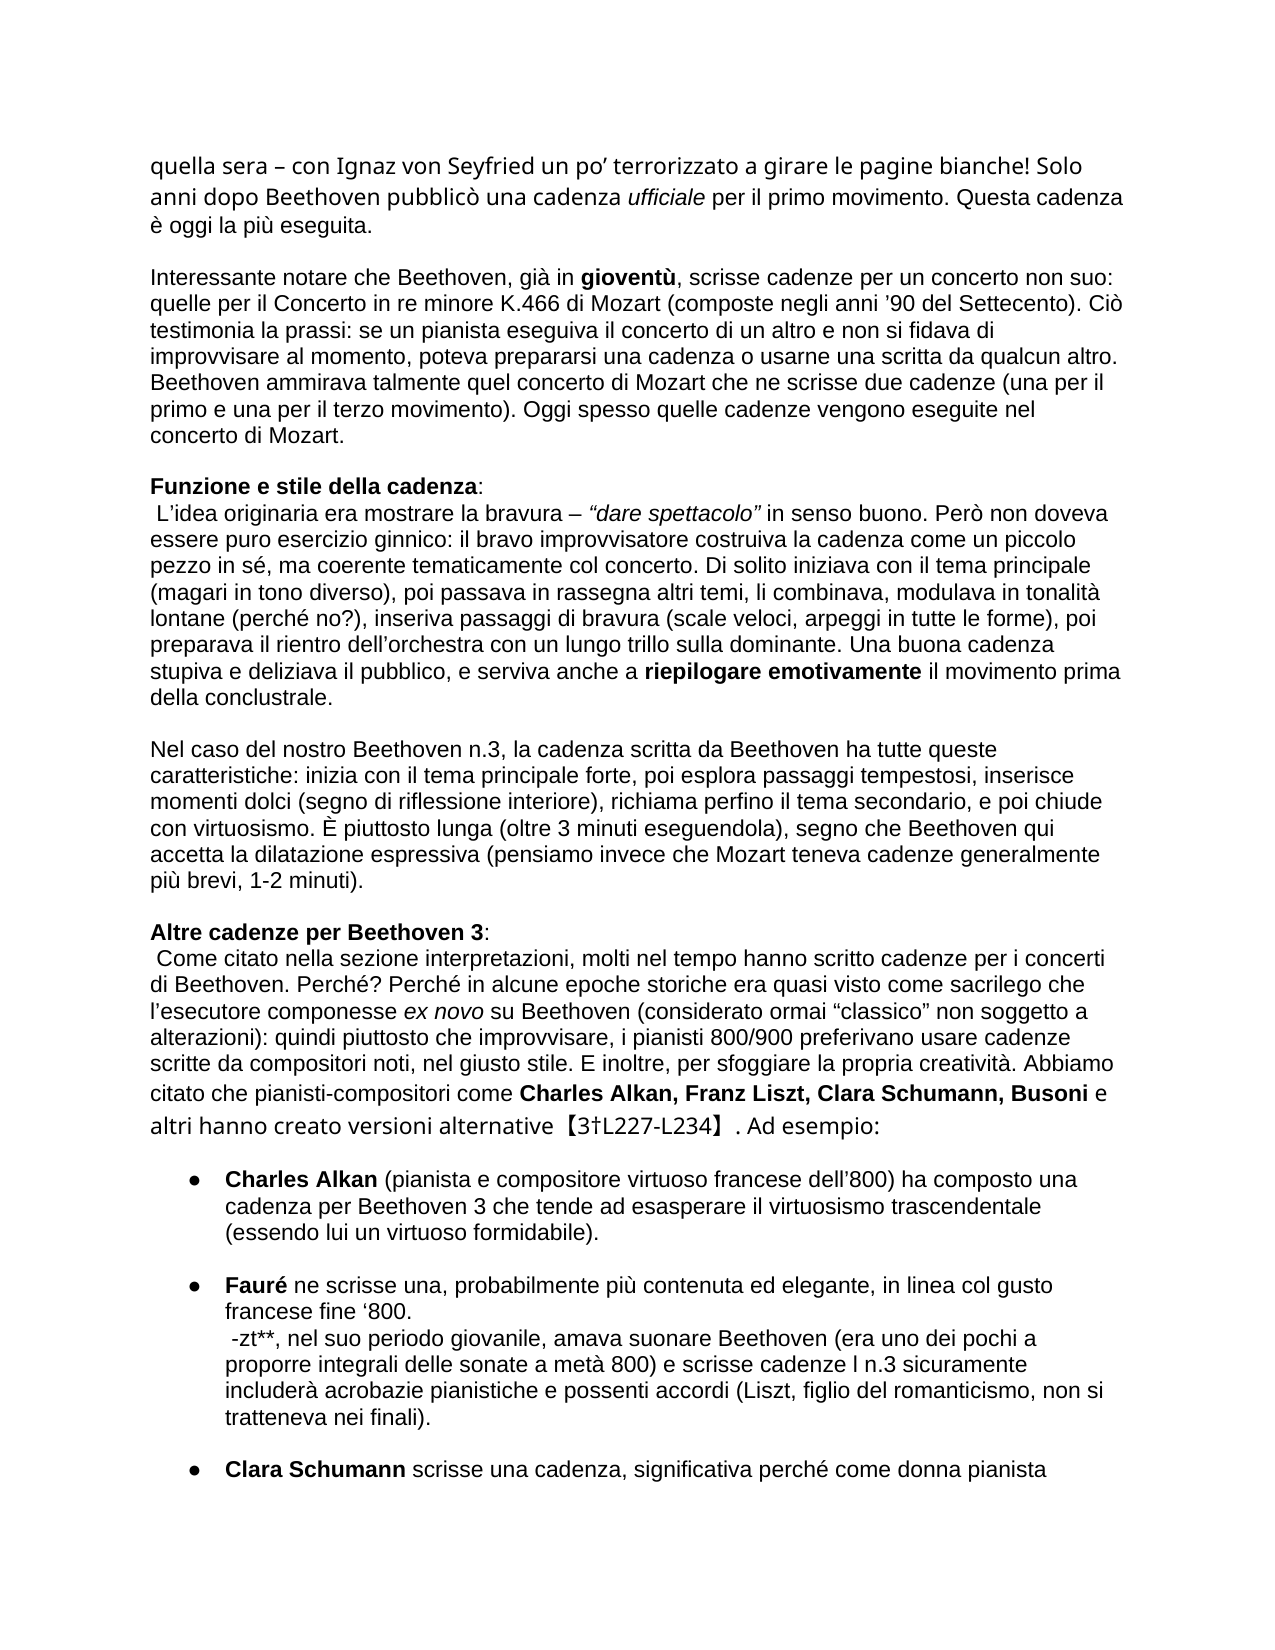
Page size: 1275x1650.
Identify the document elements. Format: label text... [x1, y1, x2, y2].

text Funzione e stile della cadenza: L’idea originaria era mostrare la bravura – “dare spettacolo” in senso buono. Però non doveva essere puro esercizio ginnico: il bravo improvvisatore costruiva la cadenza come un piccolo pezzo in sé, ma coerente tematicamente col concerto. Di solito iniziava con il tema principale (magari in tono diverso), poi passava in rassegna altri temi, li combinava, modulava in tonalità lontane (perché no?), inseriva passaggi di bravura (scale veloci, arpeggi in tutte le forme), poi preparava il rientro dell’orchestra con un lungo trillo sulla dominante. Una buona cadenza stupiva e deliziava il pubblico, e serviva anche a riepilogare emotivamente il movimento prima della conclustrale. [150, 473, 1125, 711]
text Nel caso del nostro Beethoven n.3, la cadenza scritta da Beethoven ha tutte queste caratteristiche: inizia con il tema principale forte, poi esplora passaggi tempestosi, inserisce momenti dolci (segno di riflessione interiore), richiama perfino il tema secondario, e poi chiude con virtuosismo. È piuttosto lunga (oltre 3 minuti eseguendola), segno che Beethoven qui accetta la dilatazione espressiva (pensiamo invece che Mozart teneva cadenze generalmente più brevi, 1-2 minuti). [150, 736, 1125, 894]
list Charles Alkan (pianista e compositore virtuoso francese dell’800) ha composto una cadenza per Beethoven 3 che tende ad esasperare il virtuosismo trascendentale (essendo lui un virtuoso formidabile). [187, 1166, 1125, 1272]
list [187, 1456, 1125, 1483]
text Interessante notare che Beethoven, già in gioventù, scrisse cadenze per un concerto non suo: quelle per il Concerto in re minore K.466 di Mozart (composte negli anni ’90 del Settecento). Ciò testimonia la prassi: se un pianista eseguiva il concerto di un altro e non si fidava di improvvisare al momento, poteva prepararsi una cadenza o usarne una scritta da qualcun altro. Beethoven ammirava talmente quel concerto di Mozart che ne scrisse due cadenze (una per il primo e una per il terzo movimento). Oggi spesso quelle cadenze vengono eseguite nel concerto di Mozart. [150, 264, 1125, 448]
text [150, 150, 1125, 239]
text Altre cadenze per Beethoven 3: Come citato nella sezione interpretazioni, molti nel tempo hanno scritto cadenze per i concerti di Beethoven. Perché? Perché in alcune epoche storiche era quasi visto come sacrilego che l’esecutore componesse ex novo su Beethoven (considerato ormai “classico” non soggetto a alterazioni): quindi piuttosto che improvvisare, i pianisti 800/900 preferivano usare cadenze scritte da compositori noti, nel giusto stile. E inoltre, per sfoggiare la propria creatività. Abbiamo citato che pianisti-compositori come Charles Alkan, Franz Liszt, Clara Schumann, Busoni e altri hanno creato versioni alternative【3†L227-L234】. Ad esempio: [150, 919, 1125, 1141]
list Fauré ne scrisse una, probabilmente più contenuta ed elegante, in linea col gusto francese fine ‘800. -zt**, nel suo periodo giovanile, amava suonare Beethoven (era uno dei pochi a proporre integrali delle sonate a metà 800) e scrisse cadenze l n.3 sicuramente includerà acrobazie pianistiche e possenti accordi (Liszt, figlio del romanticismo, non si tratteneva nei finali). [187, 1272, 1125, 1456]
